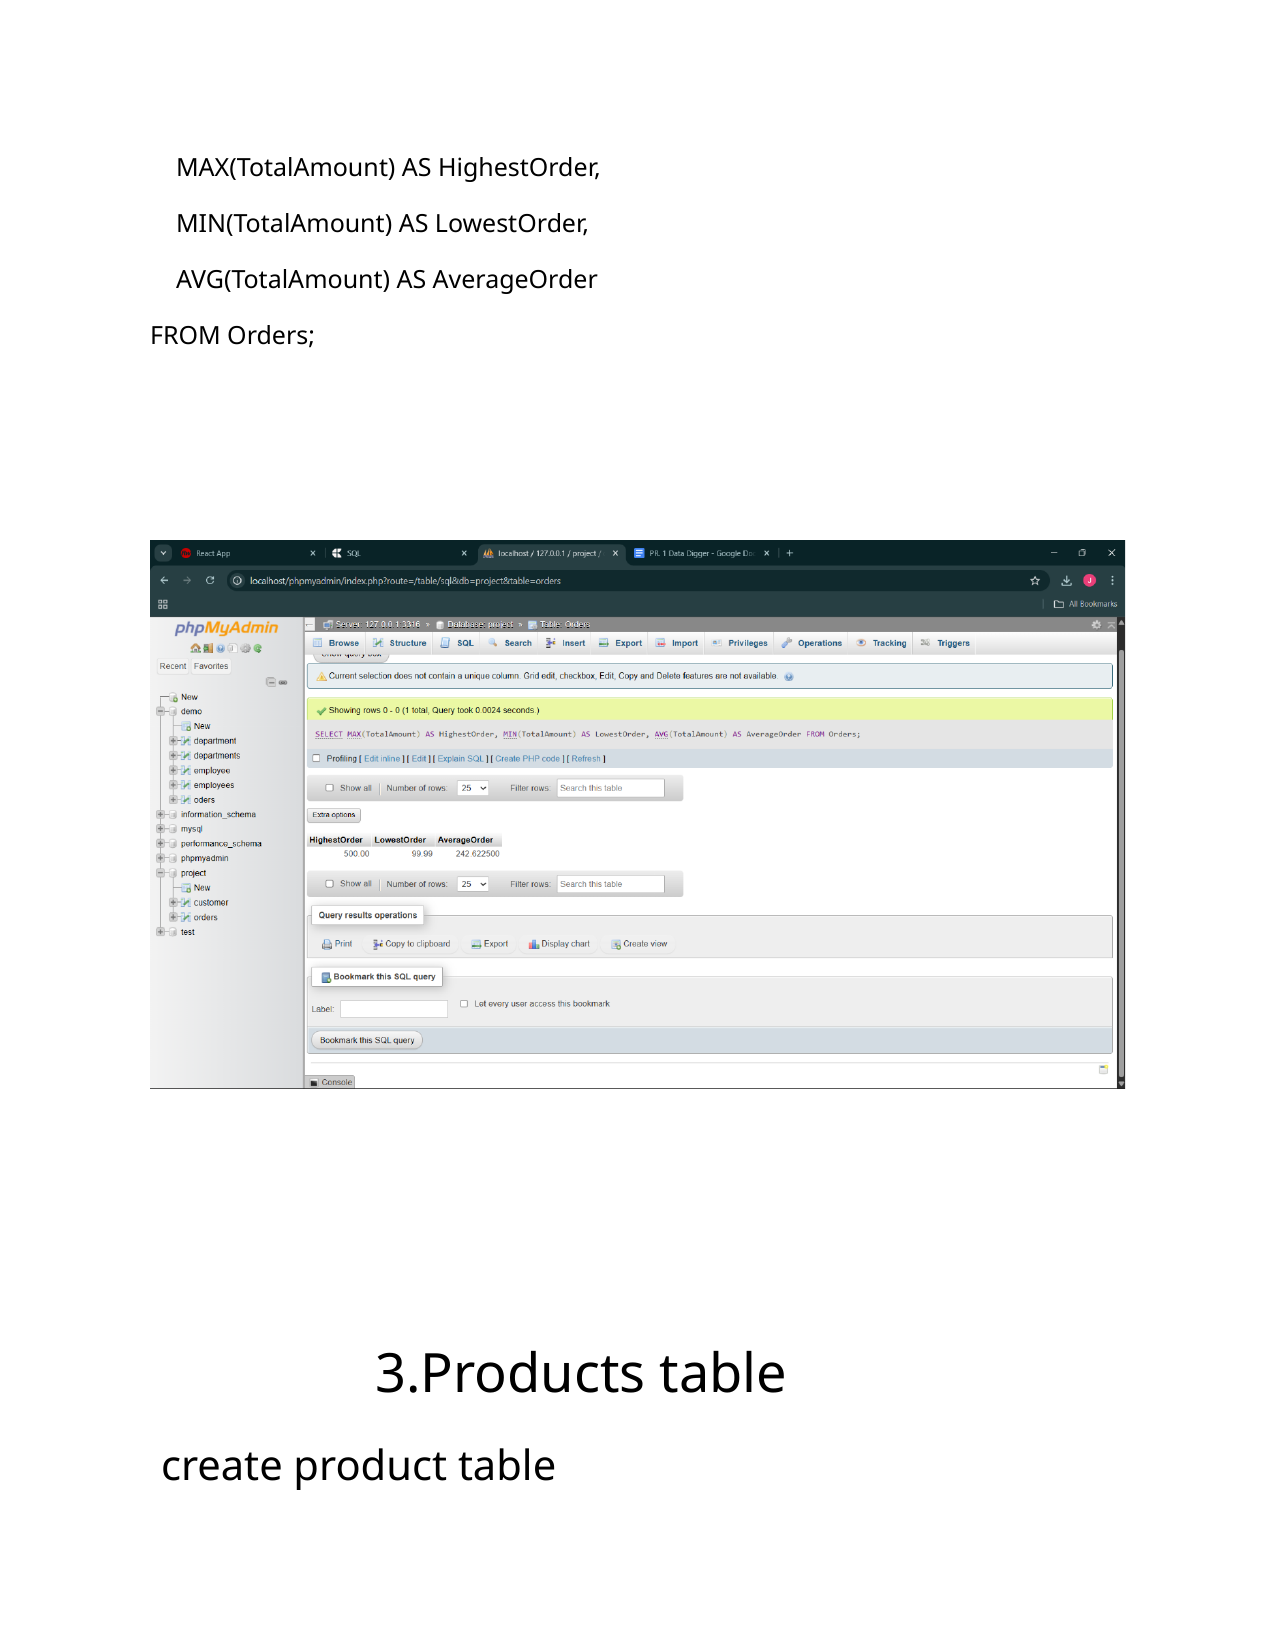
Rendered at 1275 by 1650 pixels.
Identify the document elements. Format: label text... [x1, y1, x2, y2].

text MIN(TotalAmount) AS LowestOrder, [150, 206, 1125, 240]
text 3.Products table [300, 1334, 1125, 1408]
text MAX(TotalAmount) AS HighestOrder, [150, 150, 1125, 184]
text FROM Orders; [150, 317, 1125, 352]
text create product table [150, 1436, 1125, 1492]
text AVG(TotalAmount) AS AverageOrder [150, 262, 1125, 296]
picture [150, 540, 1125, 1089]
